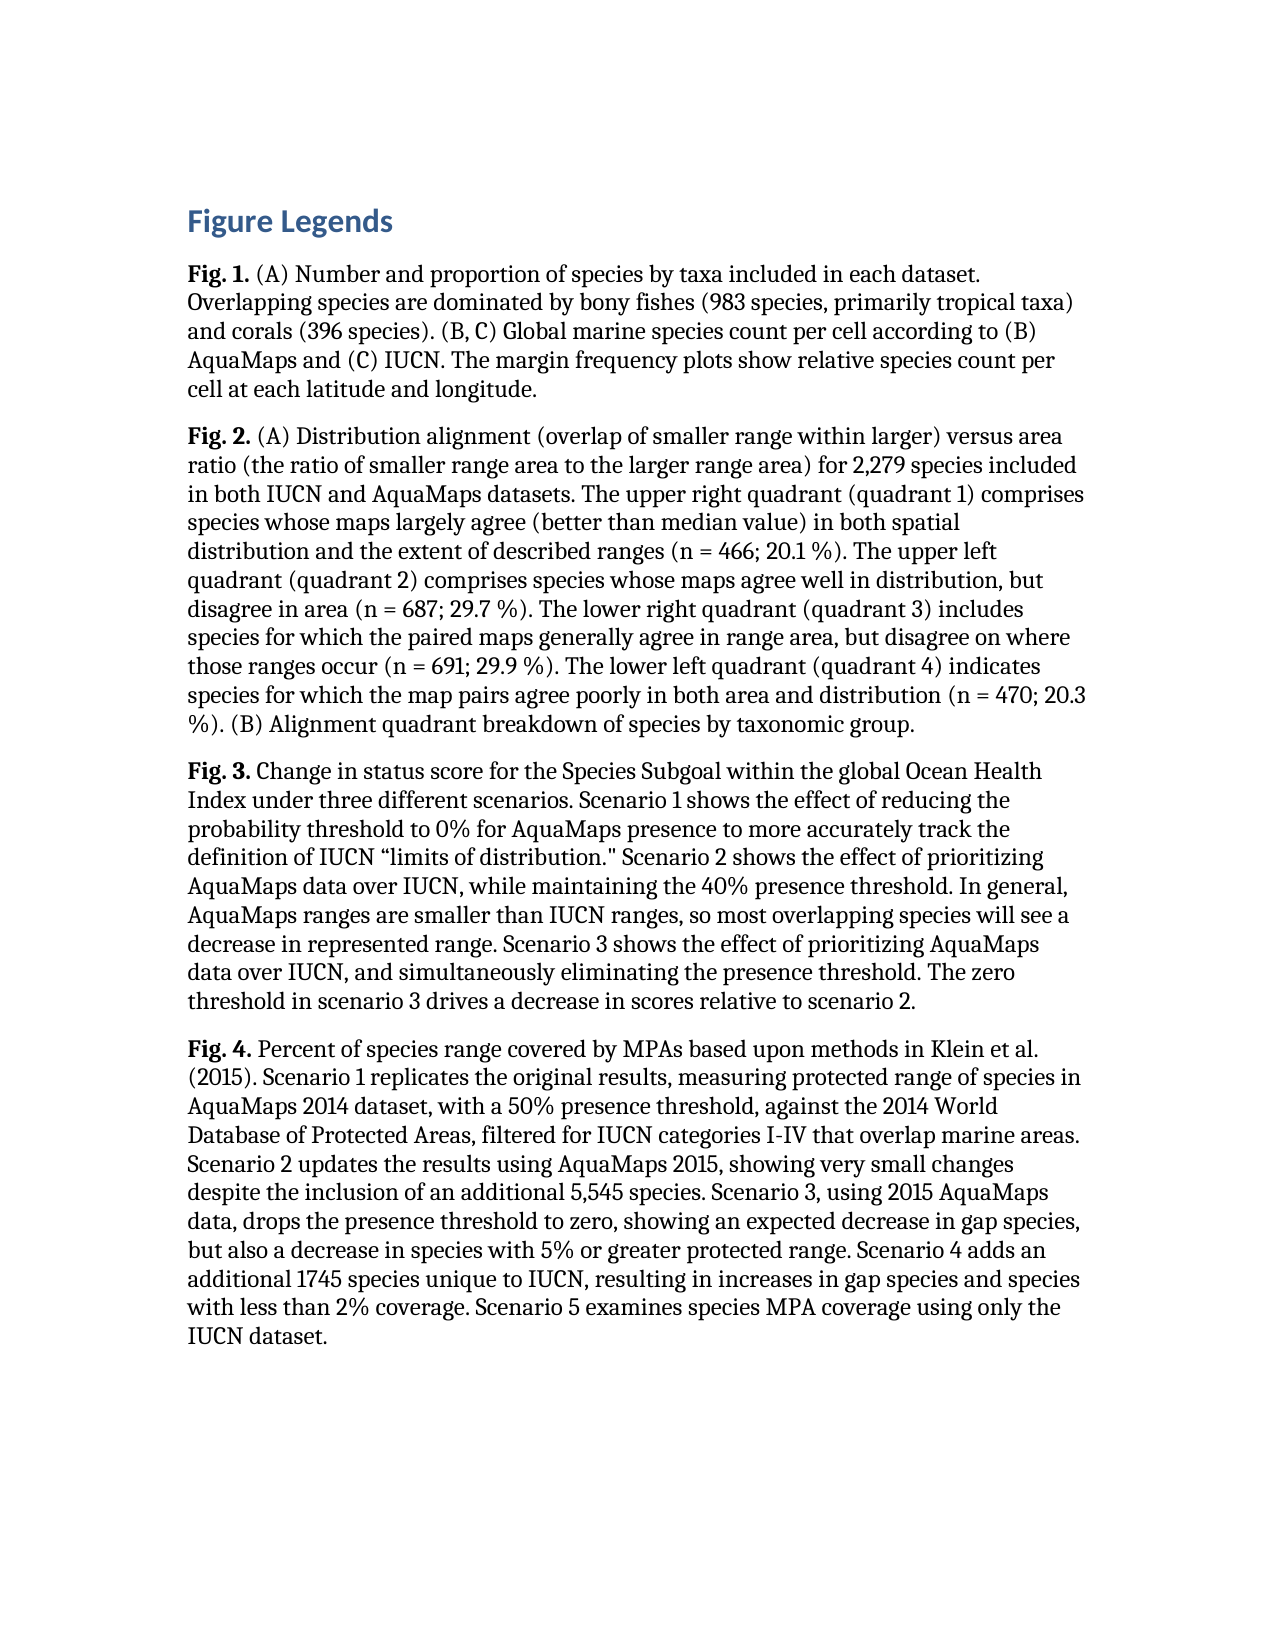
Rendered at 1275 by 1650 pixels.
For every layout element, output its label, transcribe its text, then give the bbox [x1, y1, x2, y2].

subtitle Figure Legends [187, 200, 1087, 241]
text Fig. 1. (A) Number and proportion of species by taxa included in each dataset. Overlapping species are dominated by bony fishes (983 species, primarily tropical taxa) and corals (396 species). (B, C) Global marine species count per cell according to (B) AquaMaps and (C) IUCN. The margin frequency plots show relative species count per cell at each latitude and longitude. [187, 259, 1087, 403]
text Fig. 4. Percent of species range covered by MPAs based upon methods in Klein et al. (2015). Scenario 1 replicates the original results, measuring protected range of species in AquaMaps 2014 dataset, with a 50% presence threshold, against the 2014 World Database of Protected Areas, filtered for IUCN categories I-IV that overlap marine areas. Scenario 2 updates the results using AquaMaps 2015, showing very small changes despite the inclusion of an additional 5,545 species. Scenario 3, using 2015 AquaMaps data, drops the presence threshold to zero, showing an expected decrease in gap species, but also a decrease in species with 5% or greater protected range. Scenario 4 adds an additional 1745 species unique to IUCN, resulting in increases in gap species and species with less than 2% coverage. Scenario 5 examines species MPA coverage using only the IUCN dataset. [187, 1034, 1087, 1351]
text Fig. 2. (A) Distribution alignment (overlap of smaller range within larger) versus area ratio (the ratio of smaller range area to the larger range area) for 2,279 species included in both IUCN and AquaMaps datasets. The upper right quadrant (quadrant 1) comprises species whose maps largely agree (better than median value) in both spatial distribution and the extent of described ranges (n = 466; 20.1 %). The upper left quadrant (quadrant 2) comprises species whose maps agree well in distribution, but disagree in area (n = 687; 29.7 %). The lower right quadrant (quadrant 3) includes species for which the paired maps generally agree in range area, but disagree on where those ranges occur (n = 691; 29.9 %). The lower left quadrant (quadrant 4) indicates species for which the map pairs agree poorly in both area and distribution (n = 470; 20.3 %). (B) Alignment quadrant breakdown of species by taxonomic group. [187, 422, 1087, 738]
text Fig. 3. Change in status score for the Species Subgoal within the global Ocean Health Index under three different scenarios. Scenario 1 shows the effect of reducing the probability threshold to 0% for AquaMaps presence to more accurately track the definition of IUCN “limits of distribution." Scenario 2 shows the effect of prioritizing AquaMaps data over IUCN, while maintaining the 40% presence threshold. In general, AquaMaps ranges are smaller than IUCN ranges, so most overlapping species will see a decrease in represented range. Scenario 3 shows the effect of prioritizing AquaMaps data over IUCN, and simultaneously eliminating the presence threshold. The zero threshold in scenario 3 drives a decrease in scores relative to scenario 2. [187, 757, 1087, 1016]
